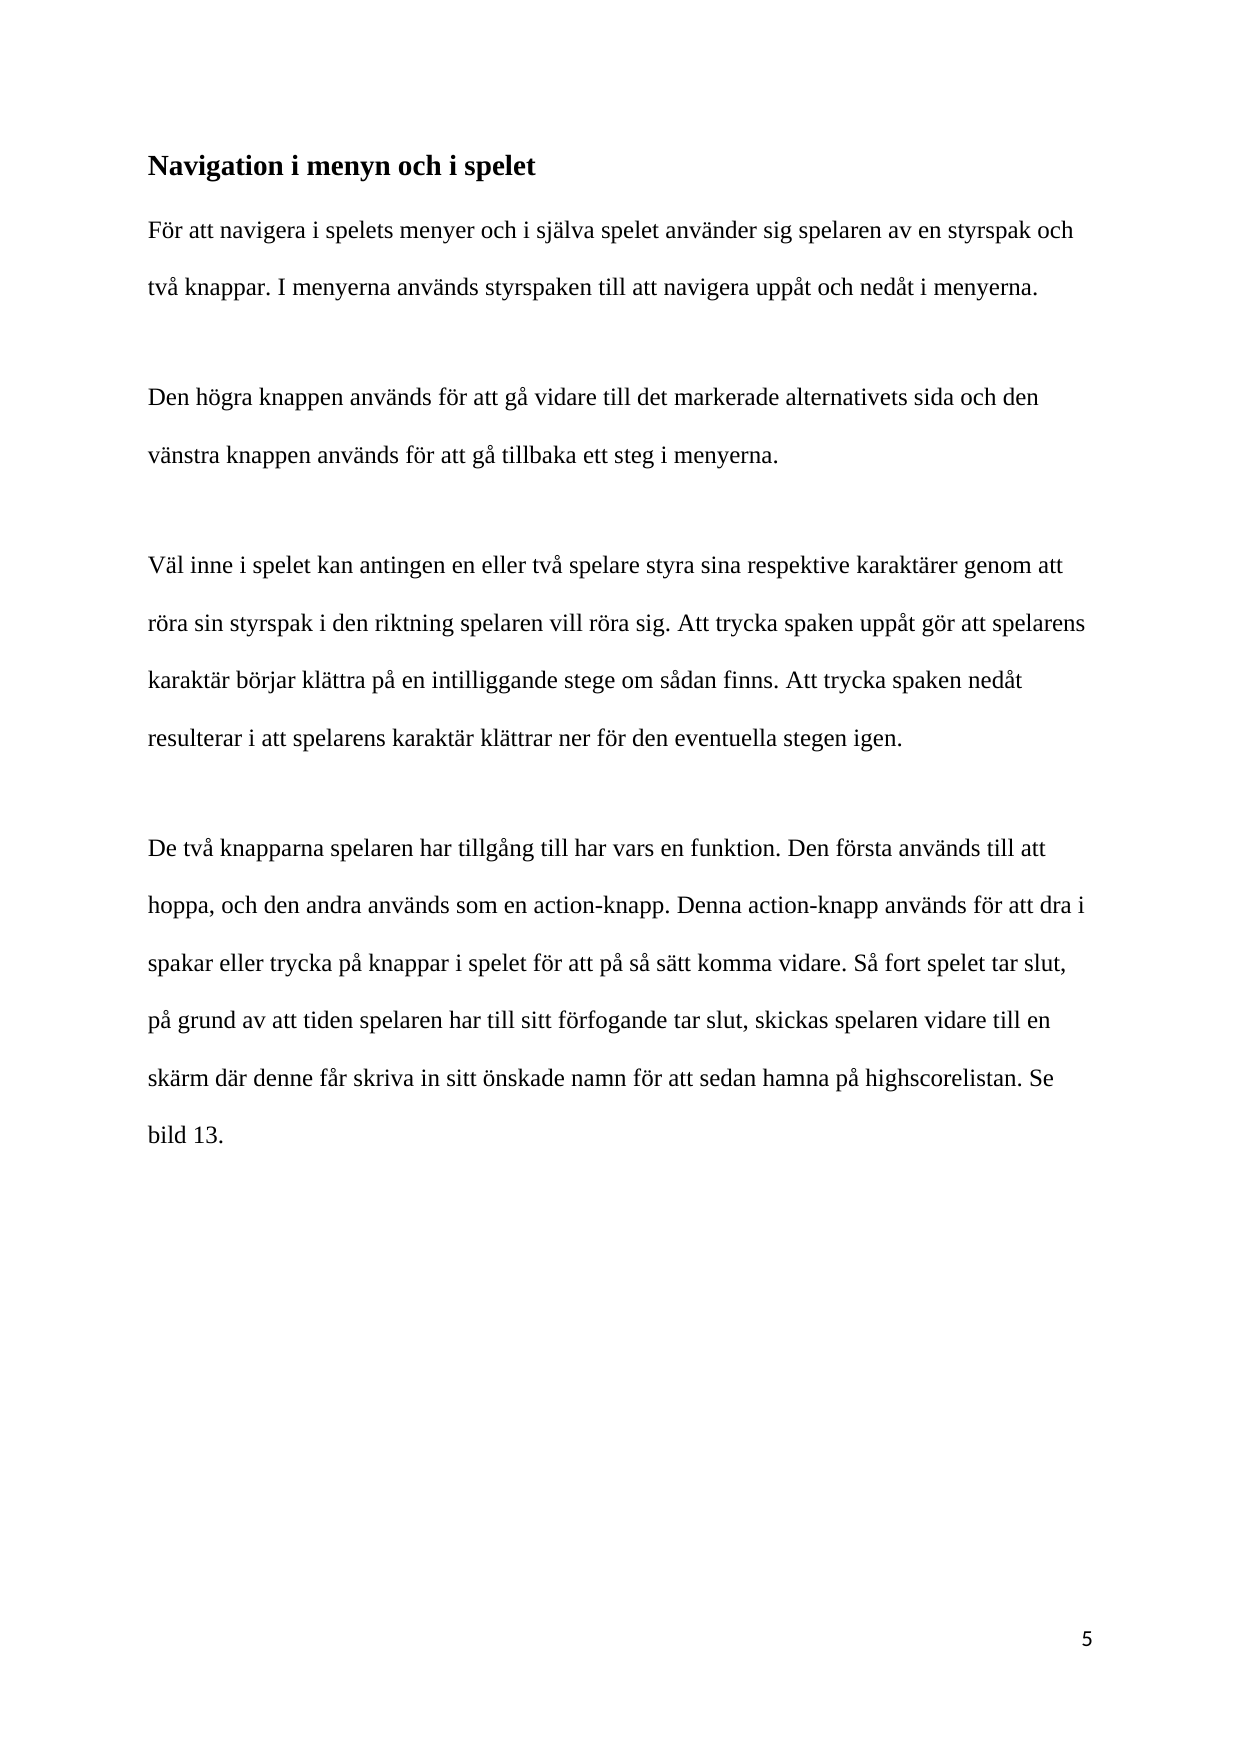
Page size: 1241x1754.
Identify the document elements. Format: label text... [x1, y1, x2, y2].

text Väl inne i spelet kan antingen en eller två spelare styra sina respektive karaktärer genom att röra sin styrspak i den riktning spelaren vill röra sig. Att trycka spaken uppåt gör att spelarens karaktär börjar klättra på en intilliggande stege om sådan finns. Att trycka spaken nedåt resulterar i att spelarens karaktär klättrar ner för den eventuella stegen igen. [148, 550, 1093, 751]
text För att navigera i spelets menyer och i själva spelet använder sig spelaren av en styrspak och två knappar. I menyerna används styrspaken till att navigera uppåt och nedåt i menyerna. [148, 215, 1093, 301]
text Den högra knappen används för att gå vidare till det markerade alternativets sida och den vänstra knappen används för att gå tillbaka ett steg i menyerna. [148, 382, 1093, 469]
text De två knapparna spelaren har tillgång till har vars en funktion. Den första används till att hoppa, och den andra används som en action-knapp. Denna action-knapp används för att dra i spakar eller trycka på knappar i spelet för att på så sätt komma vidare. Så fort spelet tar slut, på grund av att tiden spelaren har till sitt förfogande tar slut, skickas spelaren vidare till en skärm där denne får skriva in sitt önskade namn för att sedan hamna på highscorelistan. Se bild 13. [148, 833, 1093, 1149]
text Navigation i menyn och i spelet [148, 148, 1093, 181]
